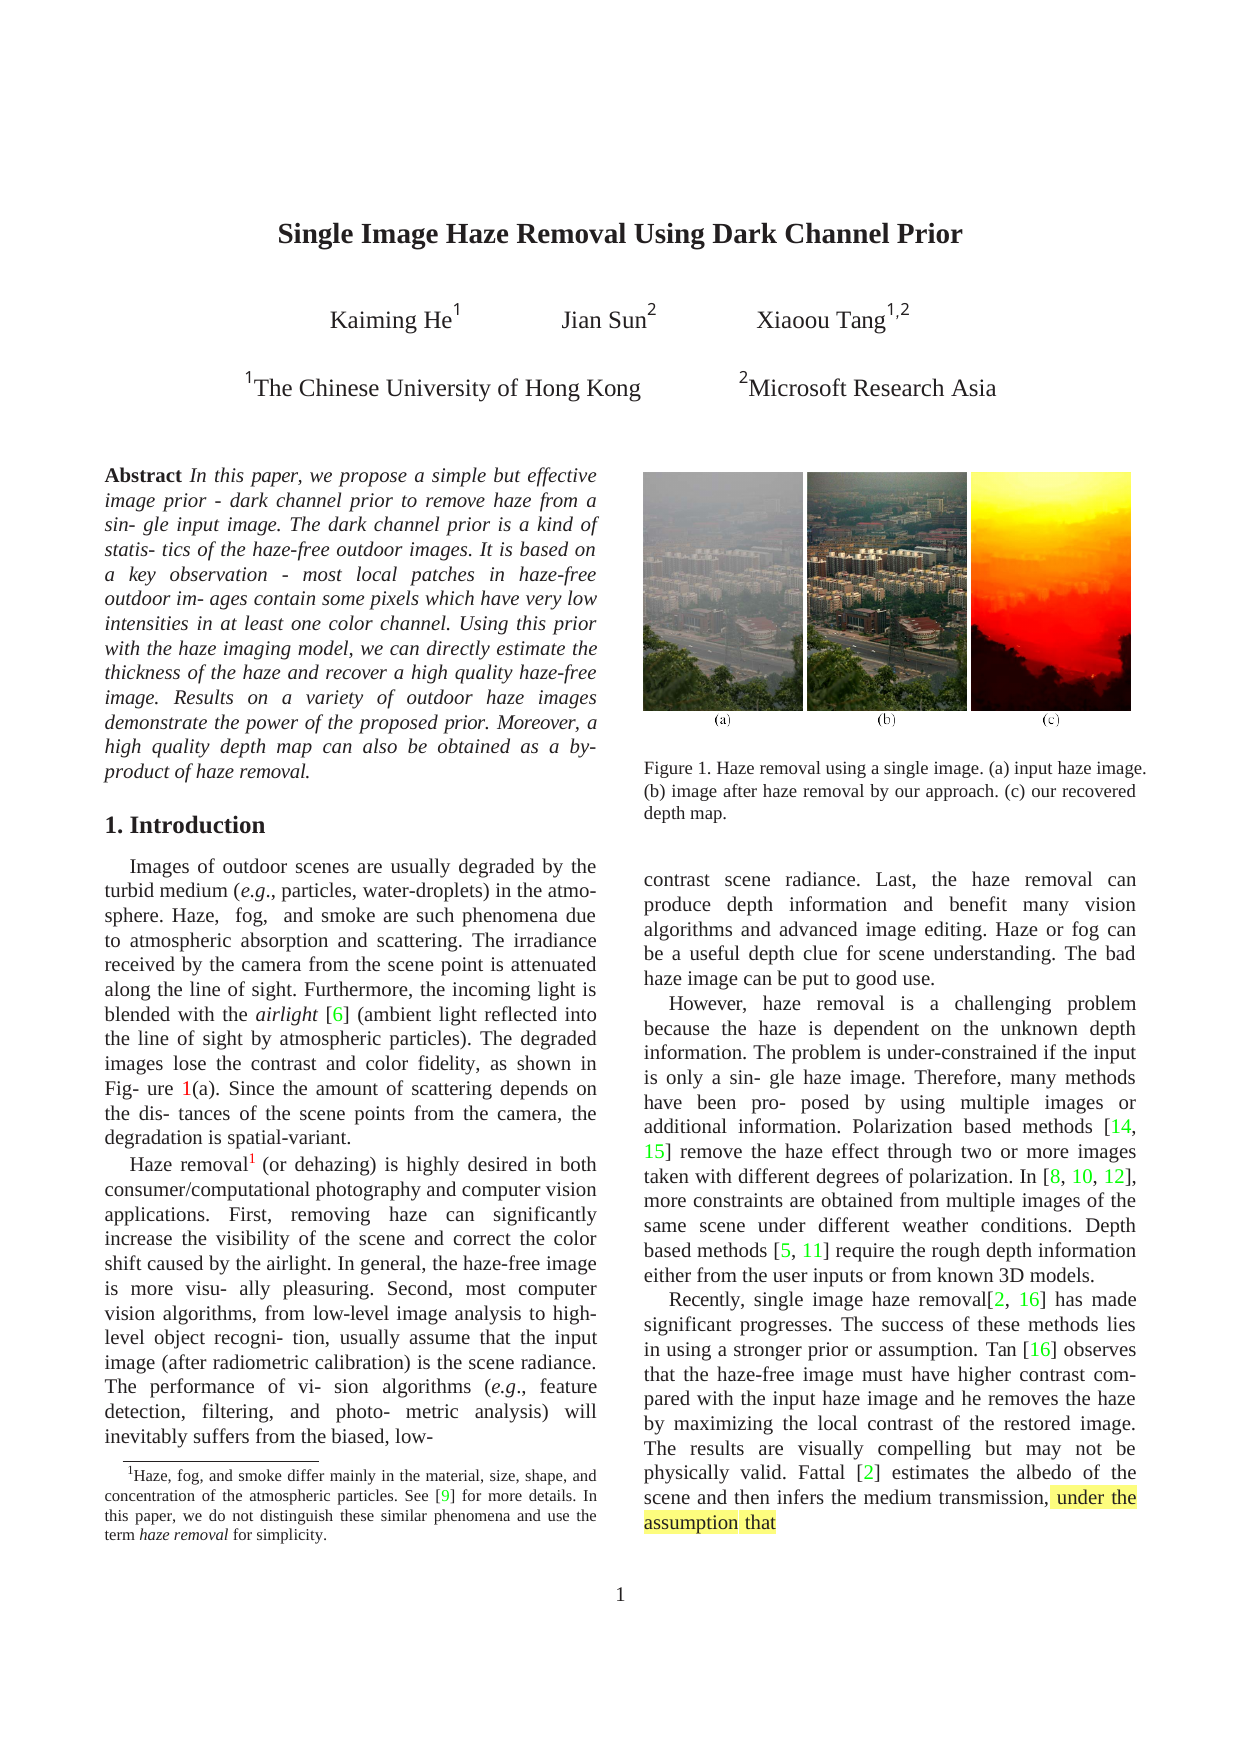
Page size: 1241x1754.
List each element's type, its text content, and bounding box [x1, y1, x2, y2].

text Recently, single image haze removal[2, 16] has made significant progresses. The success of these methods lies in using a stronger prior or assumption. Tan [16] observes that the haze-free image must have higher contrast com- pared with the input haze image and he removes the haze by maximizing the local contrast of the restored image. The results are visually compelling but may not be physically valid. Fattal [2] estimates the albedo of the scene and then infers the medium transmission, under the assumption that [644, 1287, 1137, 1534]
text Abstract In this paper, we propose a simple but effective image prior - dark channel prior to remove haze from a sin- gle input image. The dark channel prior is a kind of statis- tics of the haze-free outdoor images. It is based on a key observation - most local patches in haze-free outdoor im- ages contain some pixels which have very low intensities in at least one color channel. Using this prior with the haze imaging model, we can directly estimate the thickness of the haze and recover a high quality haze-free image. Results on a variety of outdoor haze images demonstrate the power of the proposed prior. Moreover, a high quality depth map can also be obtained as a by-product of haze removal. [104, 463, 597, 783]
text 1Haze, fog, and smoke differ mainly in the material, size, shape, and concentration of the atmospheric particles. See [9] for more details. In this paper, we do not distinguish these similar phenomena and use the term haze removal for simplicity. [104, 1463, 597, 1544]
picture [971, 472, 1131, 711]
text However, haze removal is a challenging problem because the haze is dependent on the unknown depth information. The problem is under-constrained if the input is only a sin- gle haze image. Therefore, many methods have been pro- posed by using multiple images or additional information. Polarization based methods [14, 15] remove the haze effect through two or more images taken with different degrees of polarization. In [8, 10, 12], more constraints are obtained from multiple images of the same scene under different weather conditions. Depth based methods [5, 11] require the rough depth information either from the user inputs or from known 3D models. [644, 991, 1137, 1287]
picture [643, 472, 803, 711]
text 1The Chinese University of Hong Kong 2Microsoft Research Asia [92, 366, 1148, 402]
picture [807, 472, 967, 711]
text Images of outdoor scenes are usually degraded by the turbid medium (e.g., particles, water-droplets) in the atmo- sphere. Haze, fog, and smoke are such phenomena due to atmospheric absorption and scattering. The irradiance received by the camera from the scene point is attenuated along the line of sight. Furthermore, the incoming light is blended with the airlight [6] (ambient light reflected into the line of sight by atmospheric particles). The degraded images lose the contrast and color fidelity, as shown in Fig- ure 1(a). Since the amount of scattering depends on the dis- tances of the scene points from the camera, the degradation is spatial-variant. [104, 853, 597, 1149]
picture [715, 713, 730, 727]
picture [878, 713, 895, 727]
text contrast scene radiance. Last, the haze removal can produce depth information and benefit many vision algorithms and advanced image editing. Haze or fog can be a useful depth clue for scene understanding. The bad haze image can be put to good use. [644, 867, 1137, 990]
subtitle Introduction [104, 810, 601, 839]
picture [1043, 713, 1059, 727]
text Single Image Haze Removal Using Dark Channel Prior [92, 217, 1148, 250]
list image after haze removal by our approach. (c) our recovered depth map. [644, 779, 1137, 824]
text Figure 1. Haze removal using a single image. (a) input haze image. [644, 757, 1148, 778]
text Haze removal1 (or dehazing) is highly desired in both consumer/computational photography and computer vision applications. First, removing haze can significantly increase the visibility of the scene and correct the color shift caused by the airlight. In general, the haze-free image is more visu- ally pleasuring. Second, most computer vision algorithms, from low-level image analysis to high-level object recogni- tion, usually assume that the input image (after radiometric calibration) is the scene radiance. The performance of vi- sion algorithms (e.g., feature detection, filtering, and photo- metric analysis) will inevitably suffers from the biased, low- [104, 1150, 597, 1448]
subtitle Kaiming He1 Jian Sun2 Xiaoou Tang1,2 [91, 298, 1148, 334]
text 1 [92, 1582, 1148, 1606]
